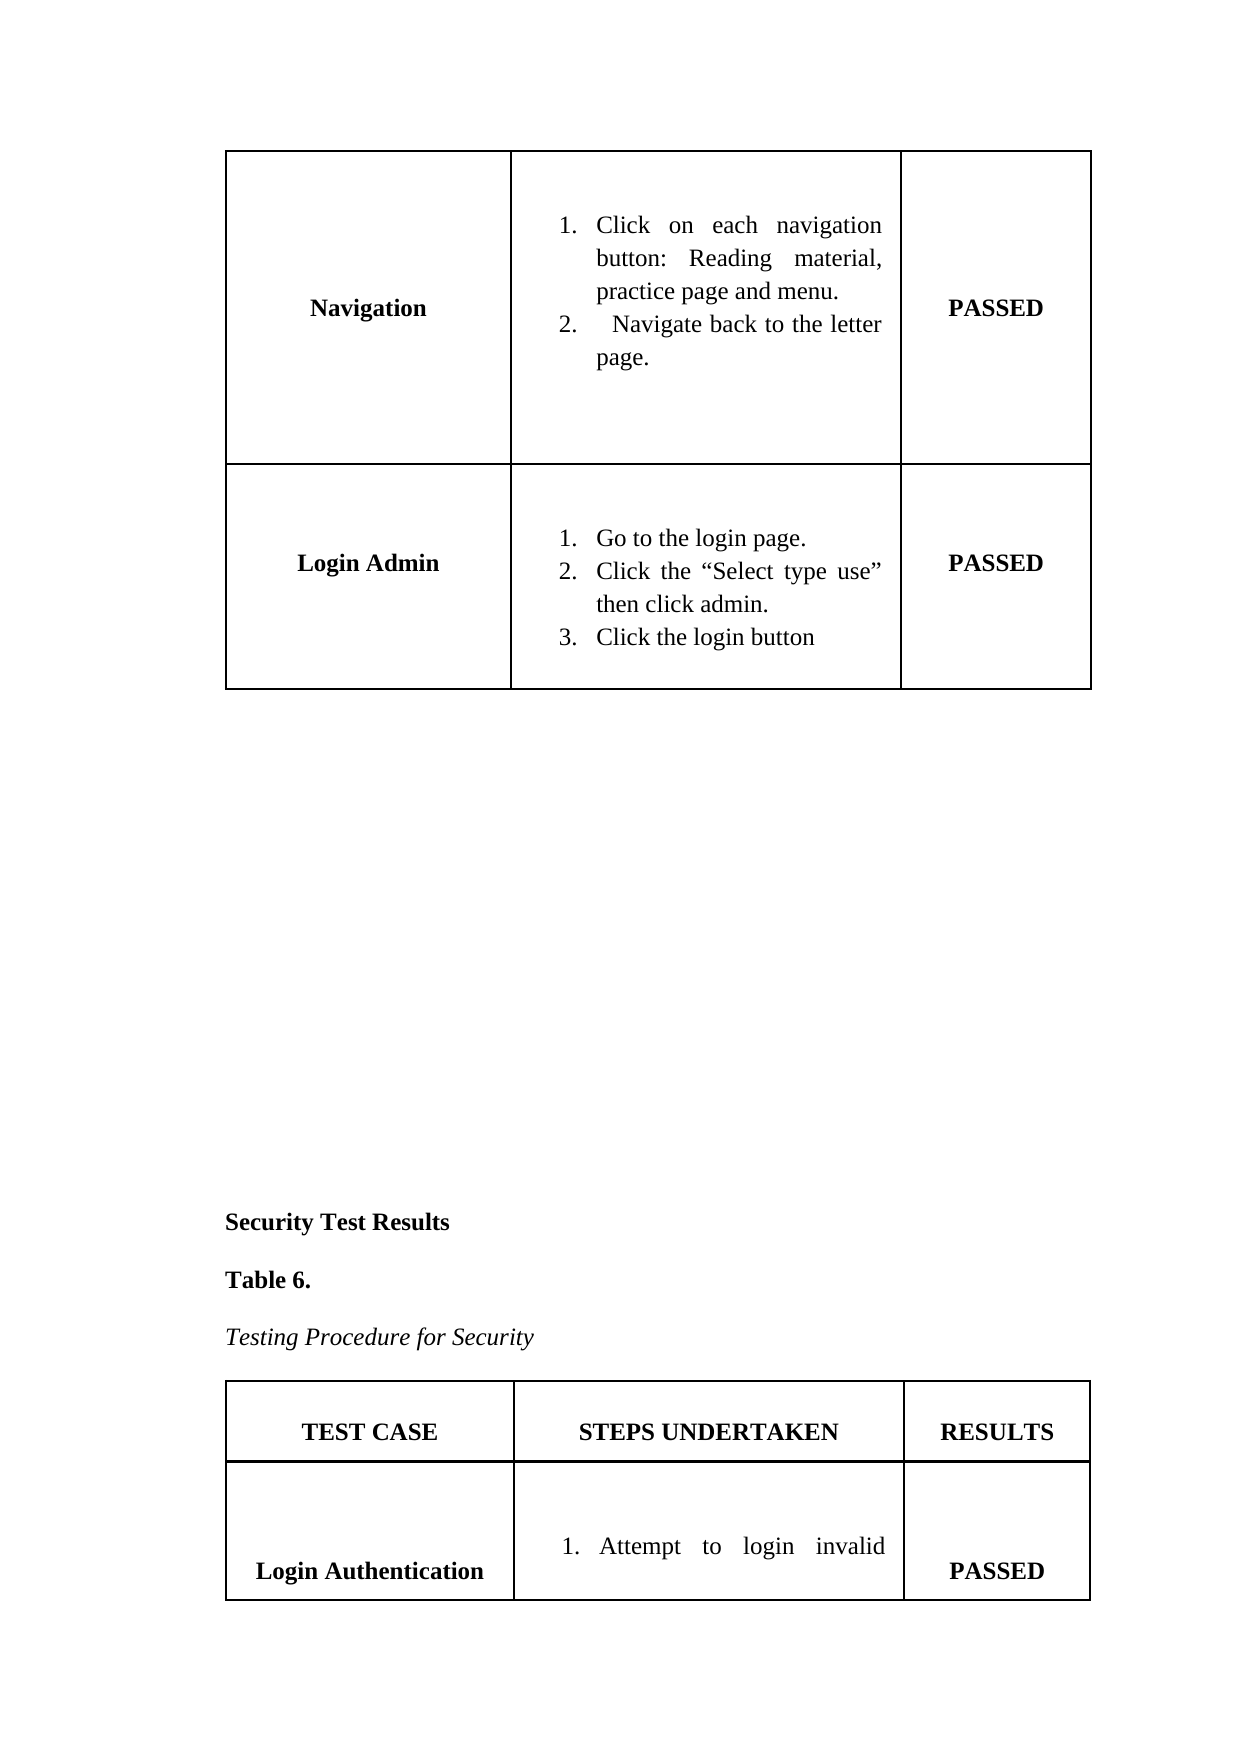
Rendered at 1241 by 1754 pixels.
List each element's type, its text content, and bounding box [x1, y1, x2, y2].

text Testing Procedure for Security [225, 1322, 1090, 1351]
table_cell Login Admin [227, 465, 510, 688]
table_cell Click on each navigation button: Reading material, practice page and menu. Navigate back to the letter page. [512, 152, 900, 463]
table_header STEPS UNDERTAKEN [515, 1382, 903, 1460]
table_header RESULTS [905, 1382, 1089, 1460]
table_cell Go to the login page. Click the “Select type use” then click admin. Click the login button [512, 465, 900, 688]
table_cell PASSED [902, 465, 1090, 688]
table_header TEST CASE [227, 1382, 513, 1460]
text Security Test Results [225, 1207, 1090, 1236]
table_cell PASSED [905, 1463, 1089, 1599]
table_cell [227, 1463, 513, 1599]
text Table 6. [225, 1265, 1090, 1293]
table_cell Navigation [227, 152, 510, 463]
table_cell PASSED [902, 152, 1090, 463]
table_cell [515, 1463, 903, 1599]
